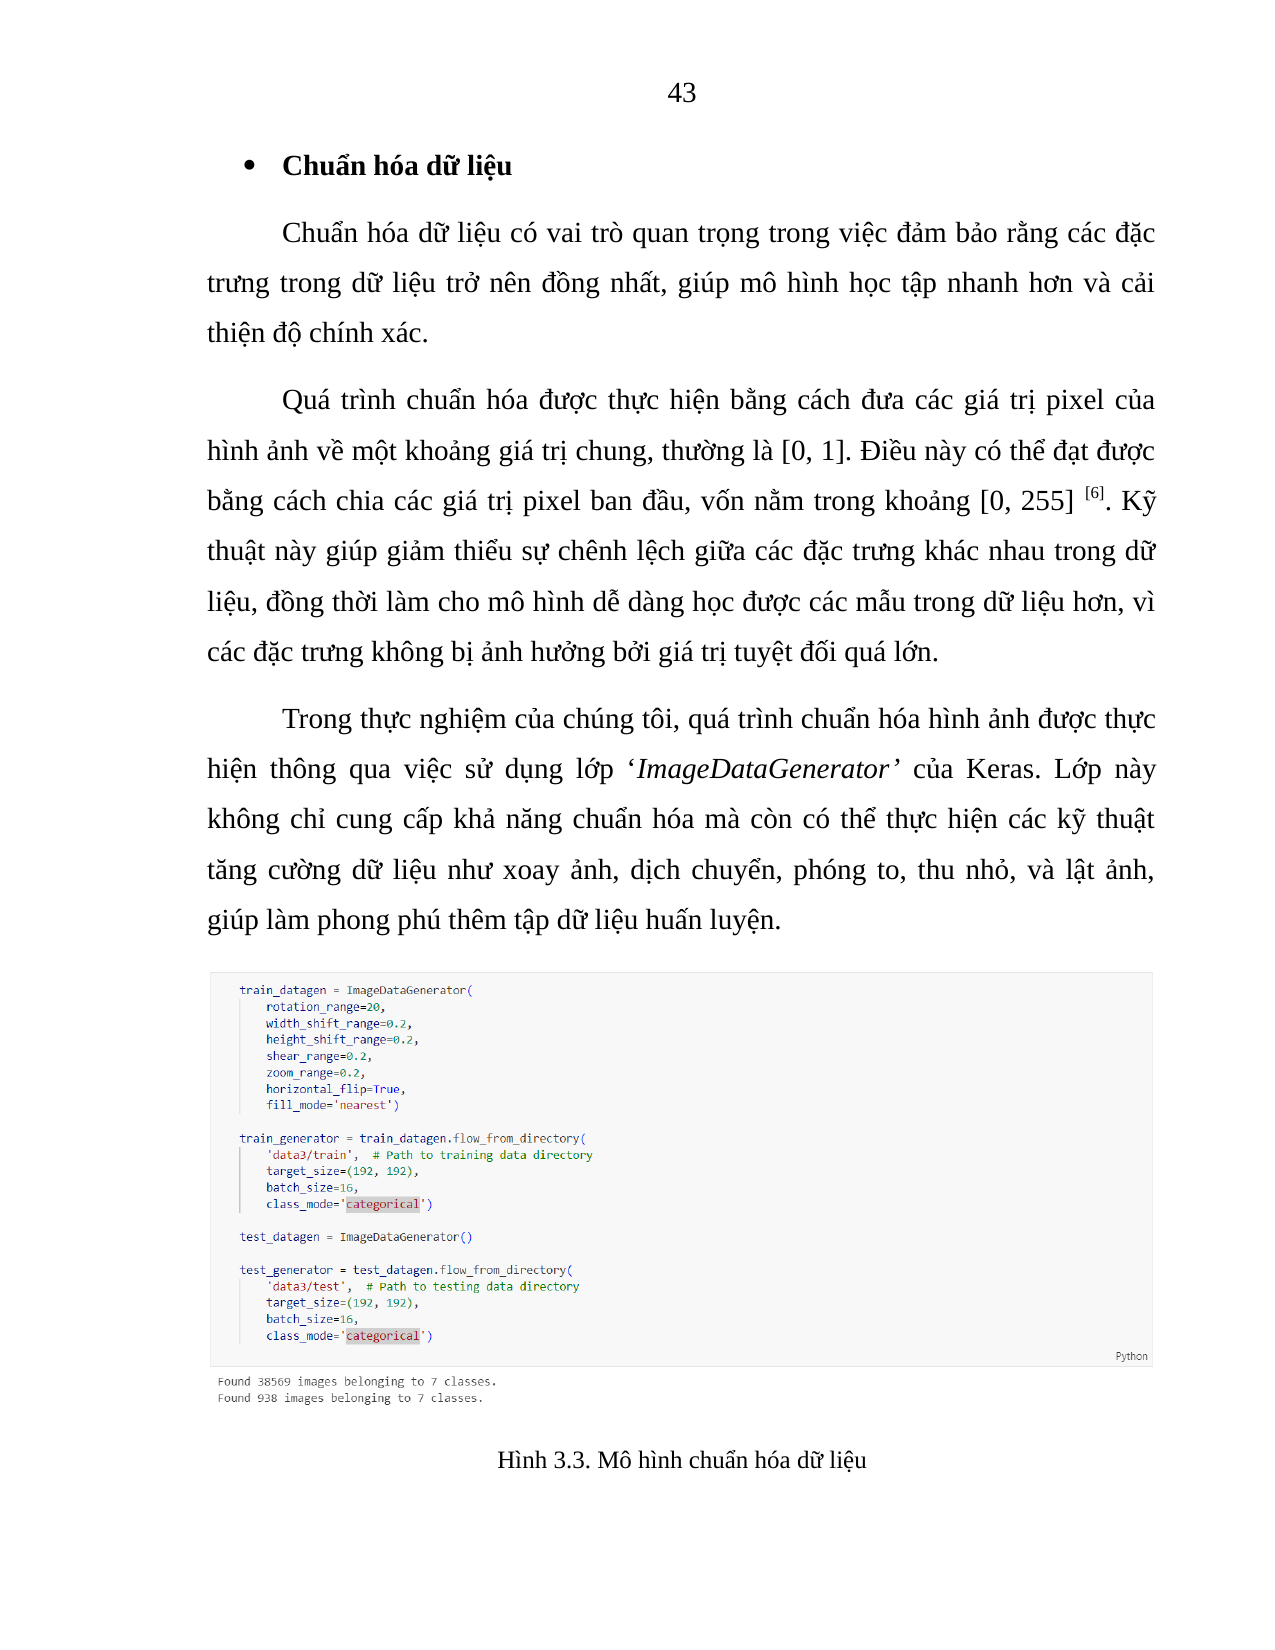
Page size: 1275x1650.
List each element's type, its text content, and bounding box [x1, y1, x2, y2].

text Quá trình chuẩn hóa được thực hiện bằng cách đưa các giá trị pixel của hình ảnh về một khoảng giá trị chung, thường là [0, 1]. Điều này có thể đạt được bằng cách chia các giá trị pixel ban đầu, vốn nằm trong khoảng [0, 255] [6]. Kỹ thuật này giúp giảm thiểu sự chênh lệch giữa các đặc trưng khác nhau trong dữ liệu, đồng thời làm cho mô hình dễ dàng học được các mẫu trong dữ liệu hơn, vì các đặc trưng không bị ảnh hưởng bởi giá trị tuyệt đối quá lớn. [207, 382, 1157, 667]
text Trong thực nghiệm của chúng tôi, quá trình chuẩn hóa hình ảnh được thực hiện thông qua việc sử dụng lớp ‘ImageDataGenerator’ của Keras. Lớp này không chỉ cung cấp khả năng chuẩn hóa mà còn có thể thực hiện các kỹ thuật tăng cường dữ liệu như xoay ảnh, dịch chuyển, phóng to, thu nhỏ, và lật ảnh, giúp làm phong phú thêm tập dữ liệu huấn luyện. [207, 701, 1157, 936]
text Hình 3.3. Mô hình chuẩn hóa dữ liệu [207, 1446, 1157, 1474]
picture [206, 969, 1157, 1412]
list Chuẩn hóa dữ liệu [244, 148, 1157, 181]
text Chuẩn hóa dữ liệu có vai trò quan trọng trong việc đảm bảo rằng các đặc trưng trong dữ liệu trở nên đồng nhất, giúp mô hình học tập nhanh hơn và cải thiện độ chính xác. [207, 215, 1157, 349]
